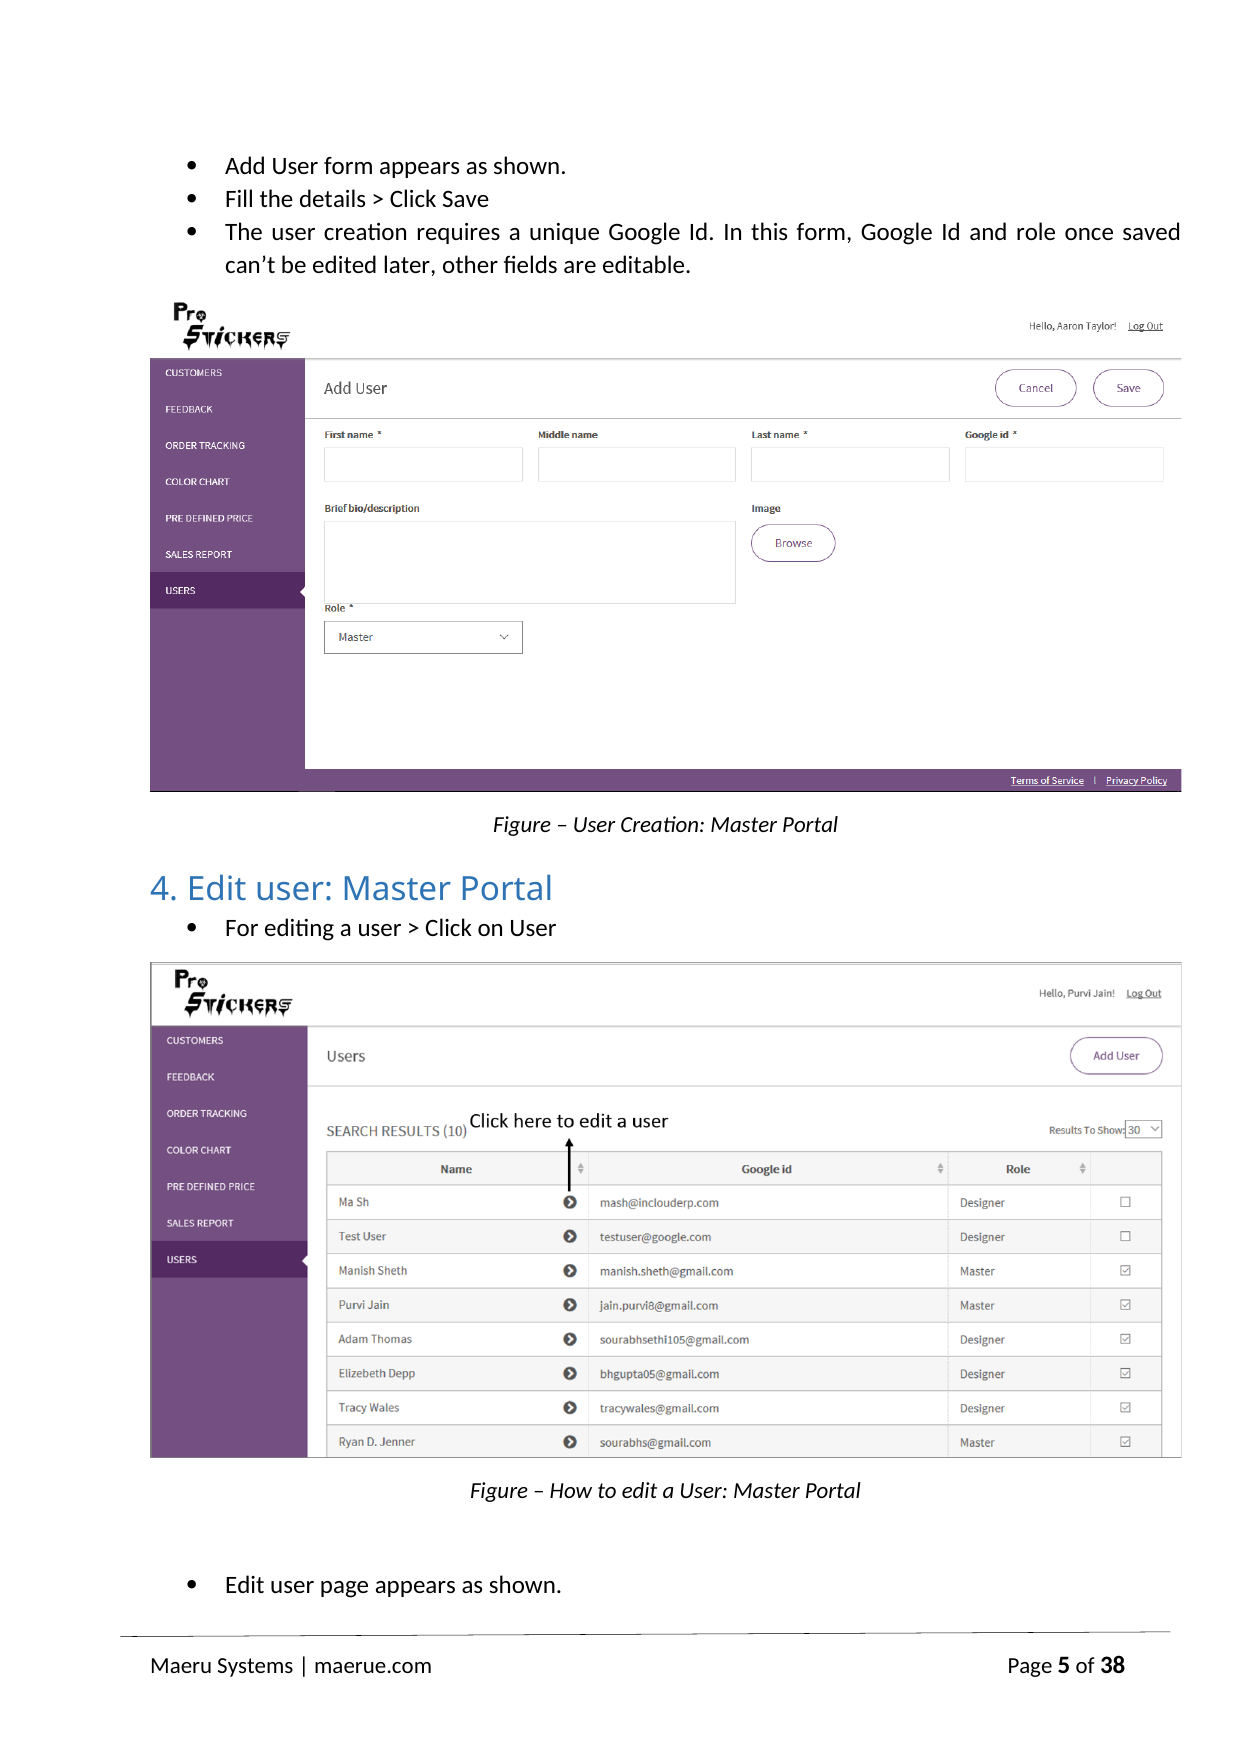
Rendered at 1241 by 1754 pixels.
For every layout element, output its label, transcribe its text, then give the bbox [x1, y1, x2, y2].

picture [150, 962, 1182, 1458]
subtitle 4. Edit user: Master Portal [150, 864, 1181, 910]
list For editing a user > Click on User [187, 912, 1184, 943]
list Add User form appears as shown. [187, 150, 1184, 181]
list Edit user page appears as shown. [187, 1569, 1184, 1599]
text Figure – How to edit a User: Master Portal [150, 1476, 1184, 1504]
text Figure – User Creation: Master Portal [150, 810, 1184, 838]
picture [150, 298, 1182, 792]
list The user creation requires a unique Google Id. In this form, Google Id and role once saved can’t be edited later, other fields are editable. [187, 216, 1184, 279]
list Fill the details > Click Save [187, 183, 1184, 213]
